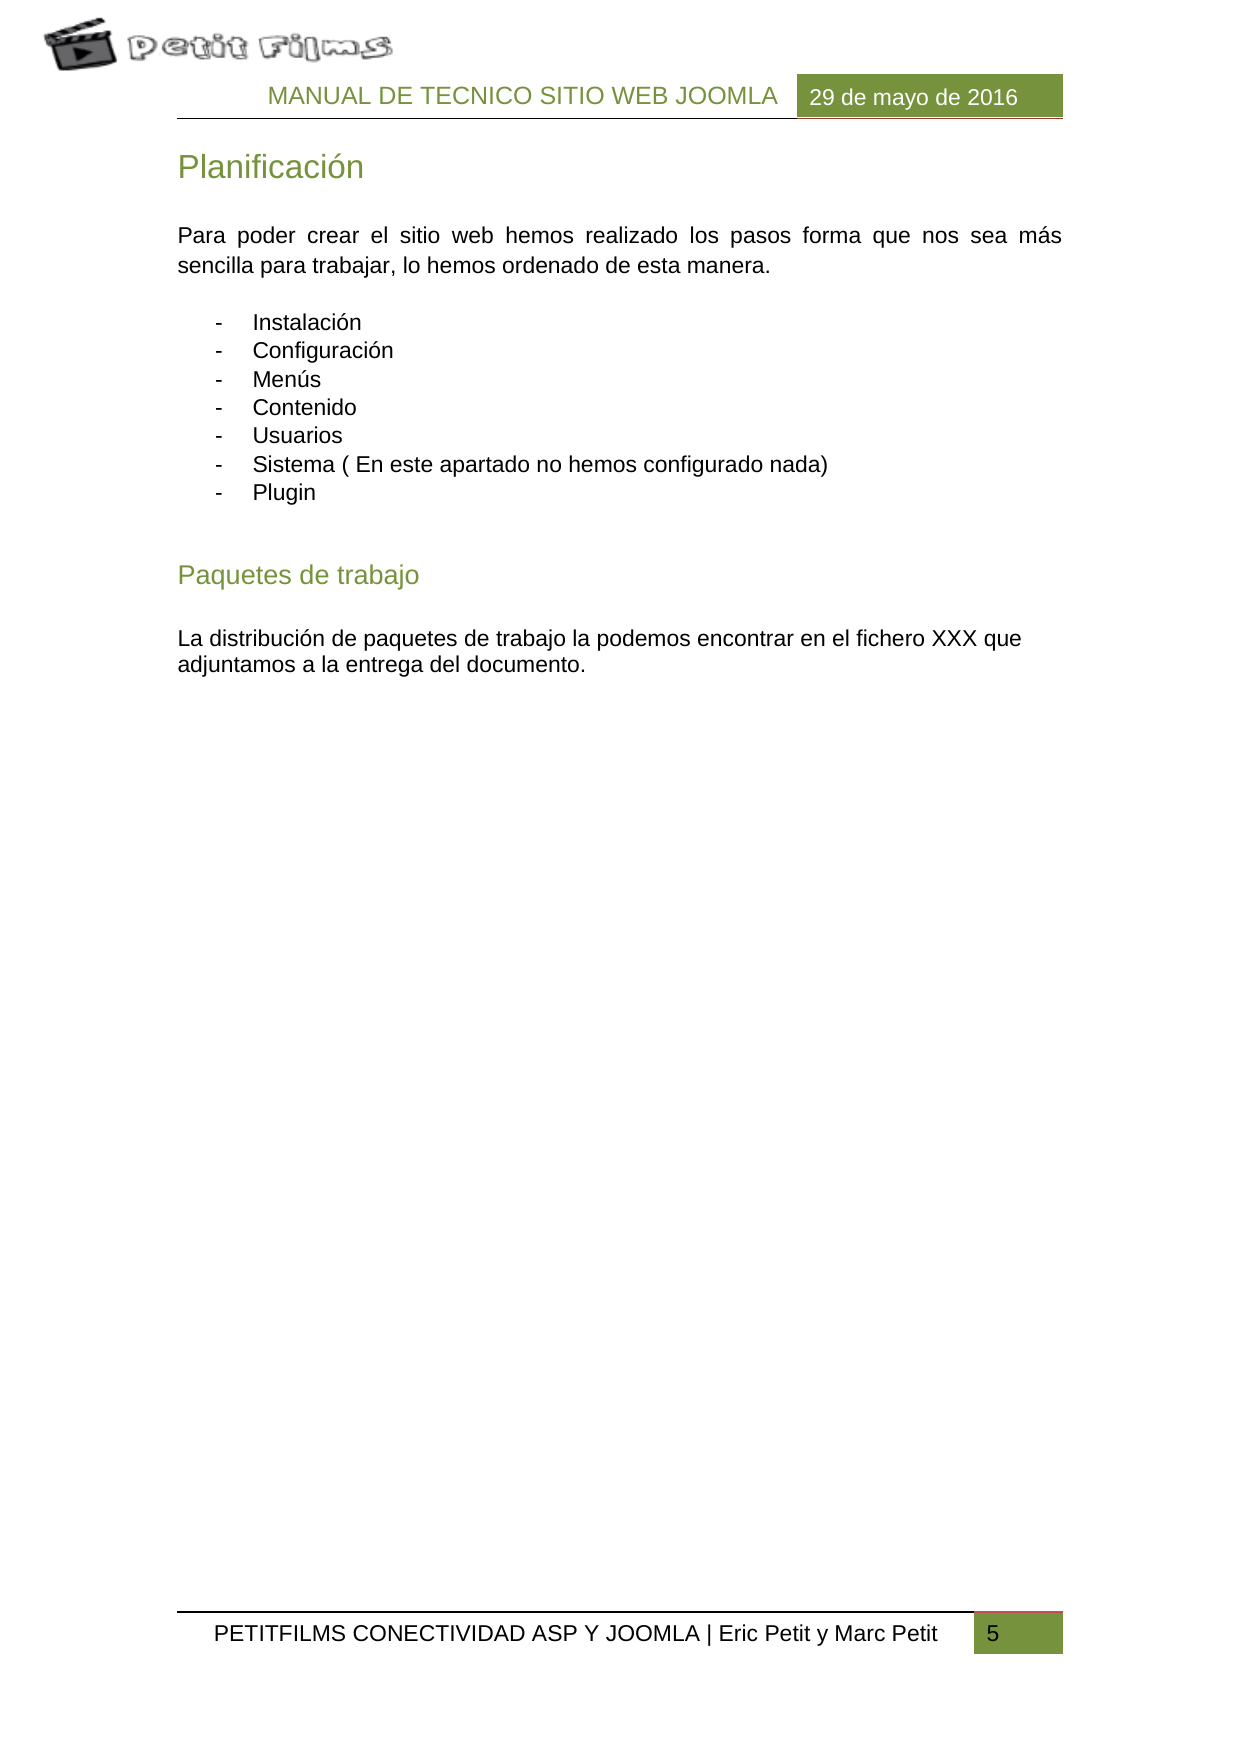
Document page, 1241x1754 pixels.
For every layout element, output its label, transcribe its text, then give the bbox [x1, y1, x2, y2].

list Plugin [215, 479, 1063, 506]
list Usuarios [215, 422, 1063, 449]
list Contenido [215, 394, 1063, 420]
list Configuración [215, 337, 1063, 363]
picture [37, 12, 399, 77]
text Para poder crear el sitio web hemos realizado los pasos forma que nos sea más sencilla para trabajar, lo hemos ordenado de esta manera. [177, 222, 1063, 278]
subtitle Paquetes de trabajo [177, 559, 1063, 590]
list Menús [215, 366, 1063, 392]
list Sistema ( En este apartado no hemos configurado nada) [215, 451, 1063, 477]
list Instalación [215, 309, 1063, 335]
subtitle Planificación [177, 148, 1063, 186]
text La distribución de paquetes de trabajo la podemos encontrar en el fichero XXX que adjuntamos a la entrega del documento. [177, 625, 1063, 678]
